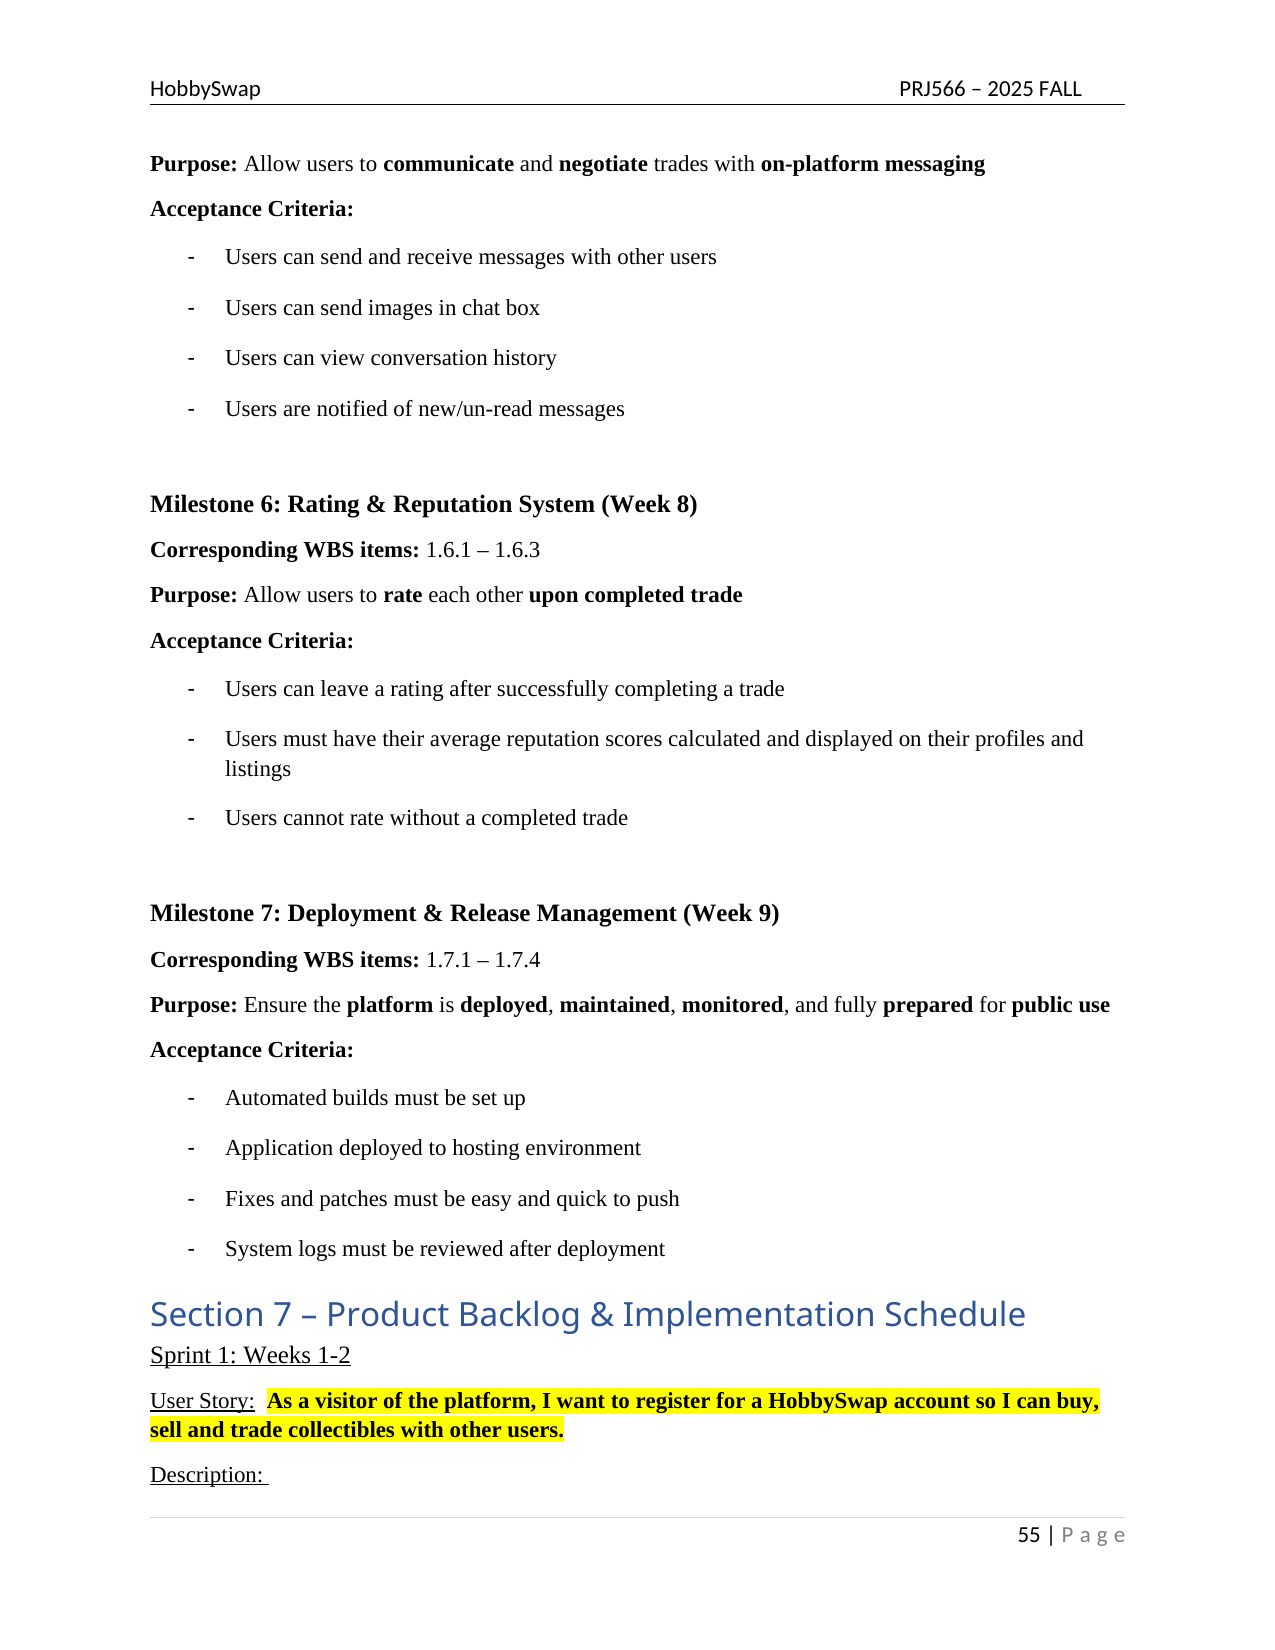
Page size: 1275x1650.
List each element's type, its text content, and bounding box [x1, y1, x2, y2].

text Corresponding WBS items: 1.6.1 – 1.6.3 [150, 536, 1125, 563]
list Users must have their average reputation scores calculated and displayed on their profiles and listings [187, 722, 1125, 782]
text Corresponding WBS items: 1.7.1 – 1.7.4 [150, 946, 1125, 972]
list Users cannot rate without a completed trade [187, 801, 1125, 832]
list Automated builds must be set up [187, 1081, 1125, 1112]
text Purpose: Allow users to rate each other upon completed trade [150, 582, 1125, 608]
list Users can send and receive messages with other users [187, 240, 1125, 271]
text Acceptance Criteria: [150, 195, 1125, 221]
list Users can view conversation history [187, 341, 1125, 372]
text User Story: As a visitor of the platform, I want to register for a HobbySwap account so I can buy, sell and trade collectibles with other users. [150, 1388, 1125, 1442]
list Users can send images in chat box [187, 291, 1125, 322]
text Sprint 1: Weeks 1-2 [150, 1340, 1125, 1369]
list Fixes and patches must be easy and quick to push [187, 1182, 1125, 1213]
text Acceptance Criteria: [150, 1036, 1125, 1062]
list Application deployed to hosting environment [187, 1131, 1125, 1163]
list Users can leave a rating after successfully completing a trade [187, 672, 1125, 703]
text Milestone 6: Rating & Reputation System (Week 8) [150, 489, 1125, 517]
subtitle Section 7 – Product Backlog & Implementation Schedule [150, 1291, 1125, 1336]
text Acceptance Criteria: [150, 627, 1125, 653]
text Purpose: Allow users to communicate and negotiate trades with on-platform messaging [150, 150, 1125, 176]
text Milestone 7: Deployment & Release Management (Week 9) [150, 898, 1125, 927]
list System logs must be reviewed after deployment [187, 1232, 1125, 1263]
list Users are notified of new/un-read messages [187, 391, 1125, 423]
text Purpose: Ensure the platform is deployed, maintained, monitored, and fully prepared for public use [150, 991, 1125, 1017]
text Description: [150, 1461, 1125, 1487]
